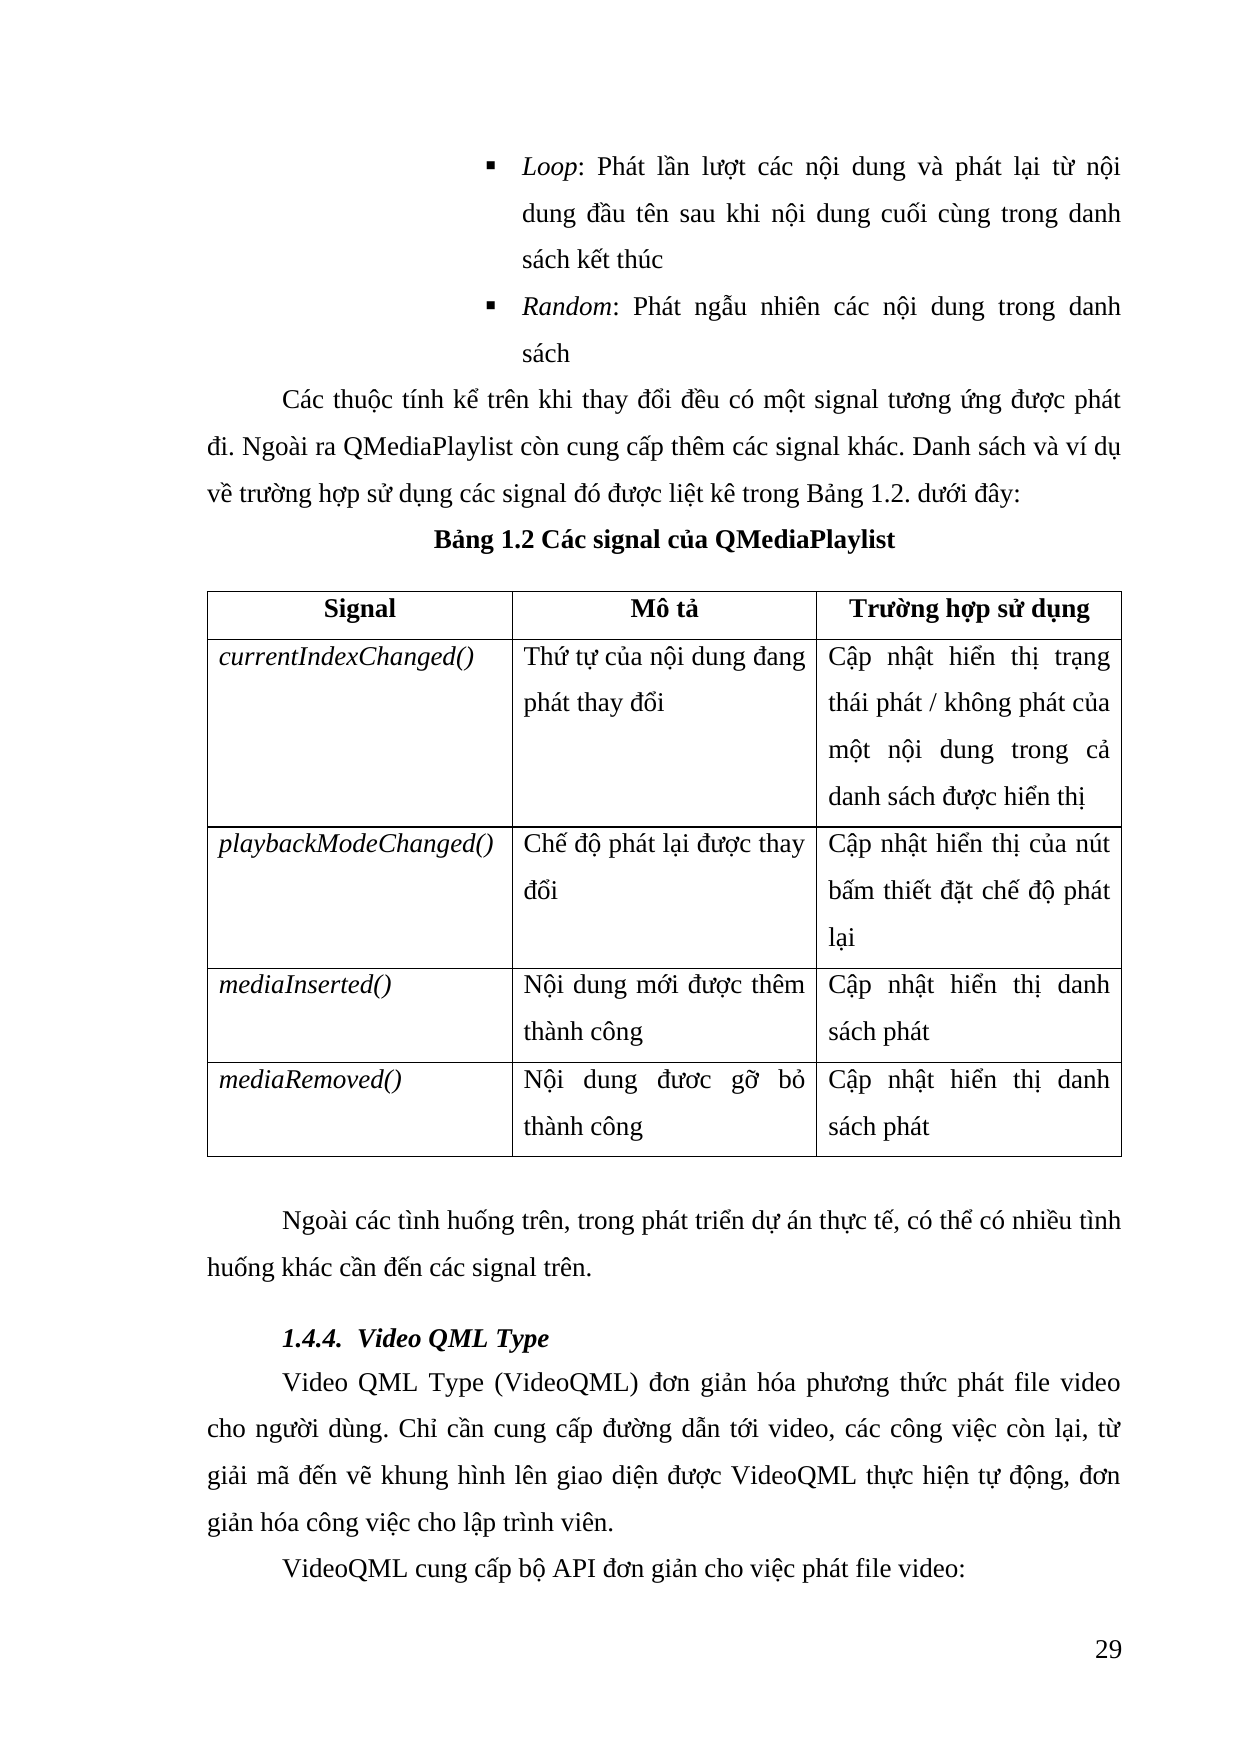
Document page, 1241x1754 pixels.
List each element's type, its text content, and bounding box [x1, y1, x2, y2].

table_cell Chế độ phát lại được thay đổi [513, 828, 816, 967]
table_cell playbackModeChanged() [208, 828, 512, 967]
table_cell Nội dung đươc gỡ bỏ thành công [513, 1063, 816, 1156]
table_cell Cập nhật hiển thị của nút bấm thiết đặt chế độ phát lại [817, 828, 1121, 967]
table_cell Thứ tự của nội dung đang phát thay đổi [513, 640, 816, 826]
table_cell Cập nhật hiển thị danh sách phát [817, 969, 1121, 1062]
text Video QML Type (VideoQML) đơn giản hóa phương thức phát file video cho người dùng. Chỉ cần cung cấp đường dẫn tới video, các công việc còn lại, từ giải mã đến vẽ khung hình lên giao diện được VideoQML thực hiện tự động, đơn giản hóa công việc cho lập trình viên. [207, 1366, 1122, 1537]
text VideoQML cung cấp bộ API đơn giản cho việc phát file video: [207, 1553, 1122, 1584]
list Loop: Phát lần lượt các nội dung và phát lại từ nội dung đầu tên sau khi nội dung cuối cùng trong danh sách kết thúc [484, 150, 1122, 274]
text Các thuộc tính kể trên khi thay đổi đều có một signal tương ứng được phát đi. Ngoài ra QMediaPlaylist còn cung cấp thêm các signal khác. Danh sách và ví dụ về trường hợp sử dụng các signal đó được liệt kê trong Bảng 1.2. dưới đây: [207, 383, 1122, 508]
table_header Mô tả [513, 592, 816, 639]
table_cell mediaInserted() [208, 969, 512, 1062]
table_cell Cập nhật hiển thị trạng thái phát / không phát của một nội dung trong cả danh sách được hiển thị [817, 640, 1121, 826]
table_cell Nội dung mới được thêm thành công [513, 969, 816, 1062]
table_cell mediaRemoved() [208, 1063, 512, 1156]
table_header Trường hợp sử dụng [817, 592, 1121, 639]
list Random: Phát ngẫu nhiên các nội dung trong danh sách [484, 290, 1122, 368]
table_cell Cập nhật hiển thị danh sách phát [817, 1063, 1121, 1156]
table_cell currentIndexChanged() [208, 640, 512, 826]
subtitle Video QML Type [282, 1322, 1122, 1353]
text Bảng 1.2 Các signal của QMediaPlaylist [207, 523, 1122, 555]
text Ngoài các tình huống trên, trong phát triển dự án thực tế, có thể có nhiều tình huống khác cần đến các signal trên. [207, 1204, 1122, 1282]
table_header Signal [208, 592, 512, 639]
